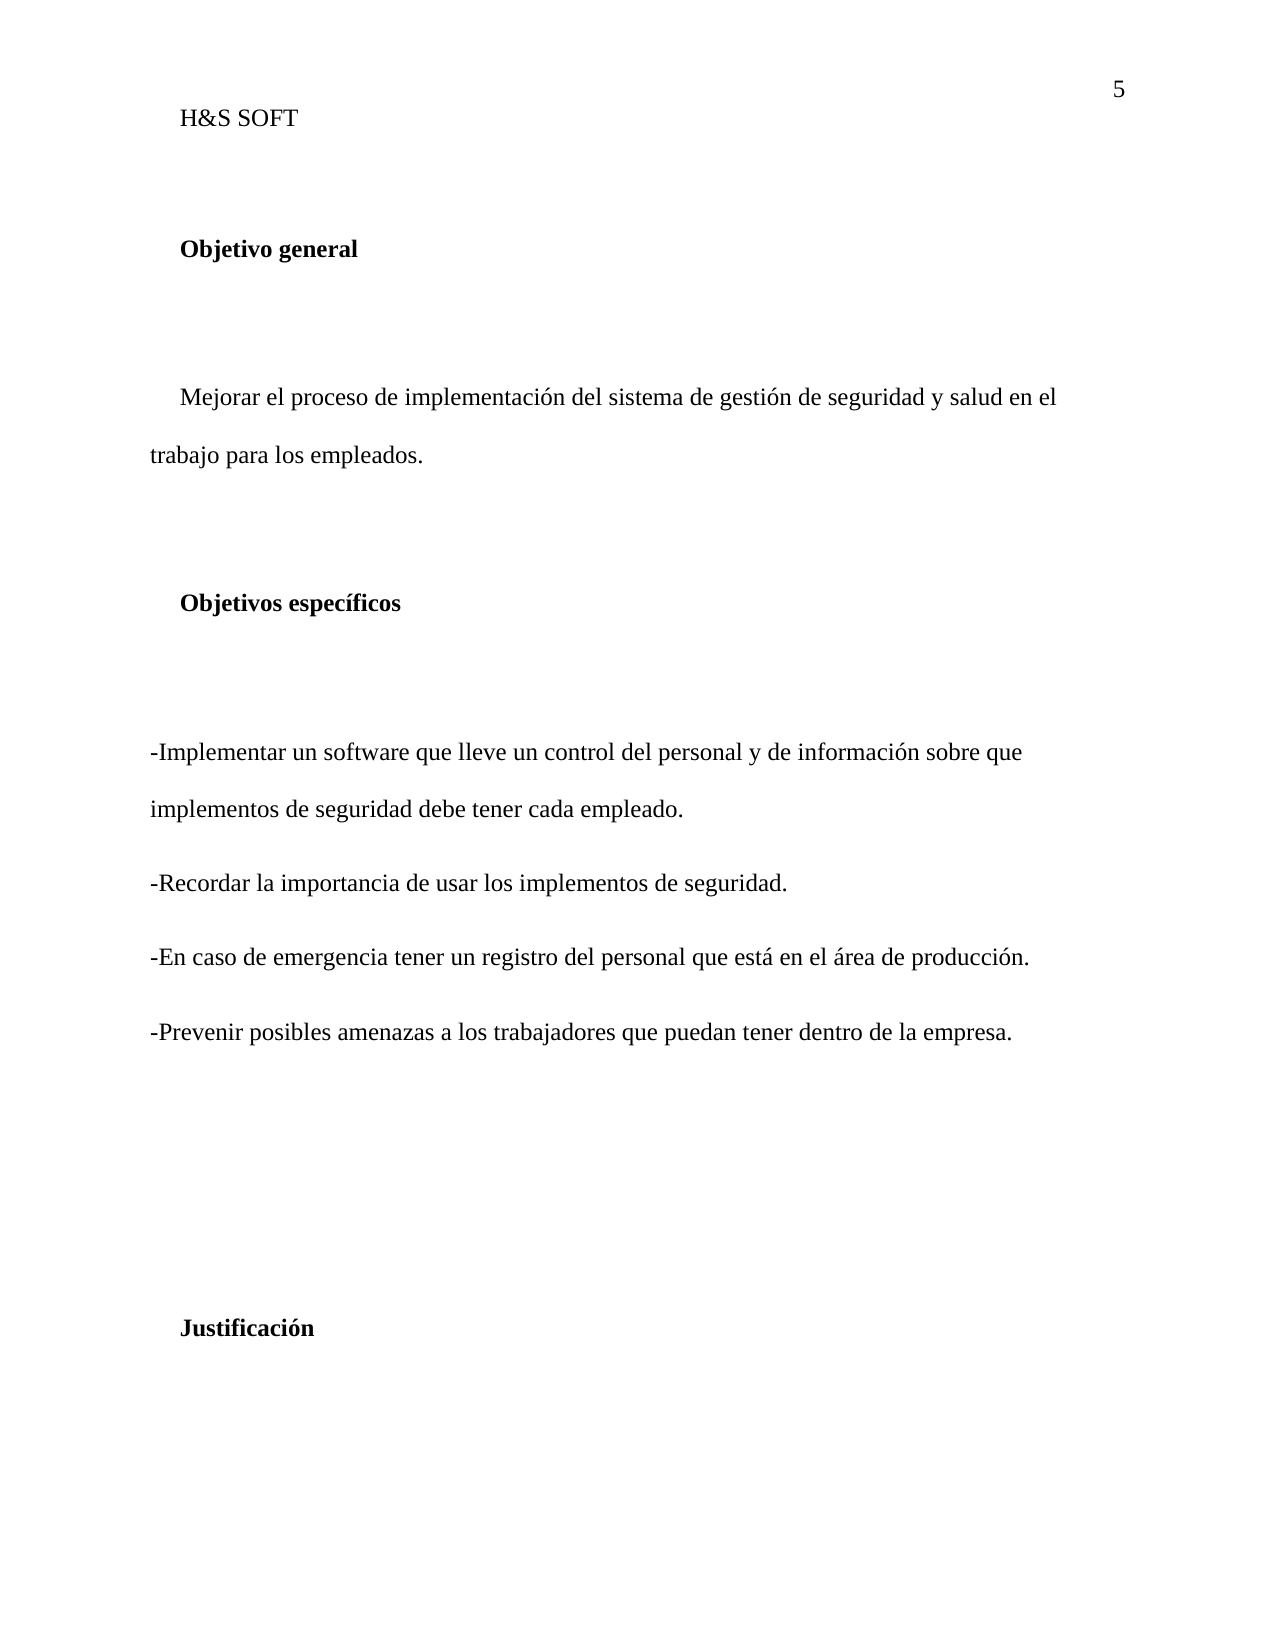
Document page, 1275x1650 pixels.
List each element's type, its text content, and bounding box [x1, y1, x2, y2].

text -Recordar la importancia de usar los implementos de seguridad. [150, 868, 1125, 897]
text -Prevenir posibles amenazas a los trabajadores que puedan tener dentro de la empresa. [150, 1017, 1125, 1045]
text -En caso de emergencia tener un registro del personal que está en el área de producción. [150, 942, 1125, 971]
text Objetivos específicos [150, 588, 1125, 617]
text Justificación [179, 1313, 1125, 1342]
text Mejorar el proceso de implementación del sistema de gestión de seguridad y salud en el trabajo para los empleados. [150, 382, 1125, 469]
text -Implementar un software que lleve un control del personal y de información sobre que implementos de seguridad debe tener cada empleado. [150, 737, 1125, 823]
text Objetivo general [179, 234, 1125, 263]
